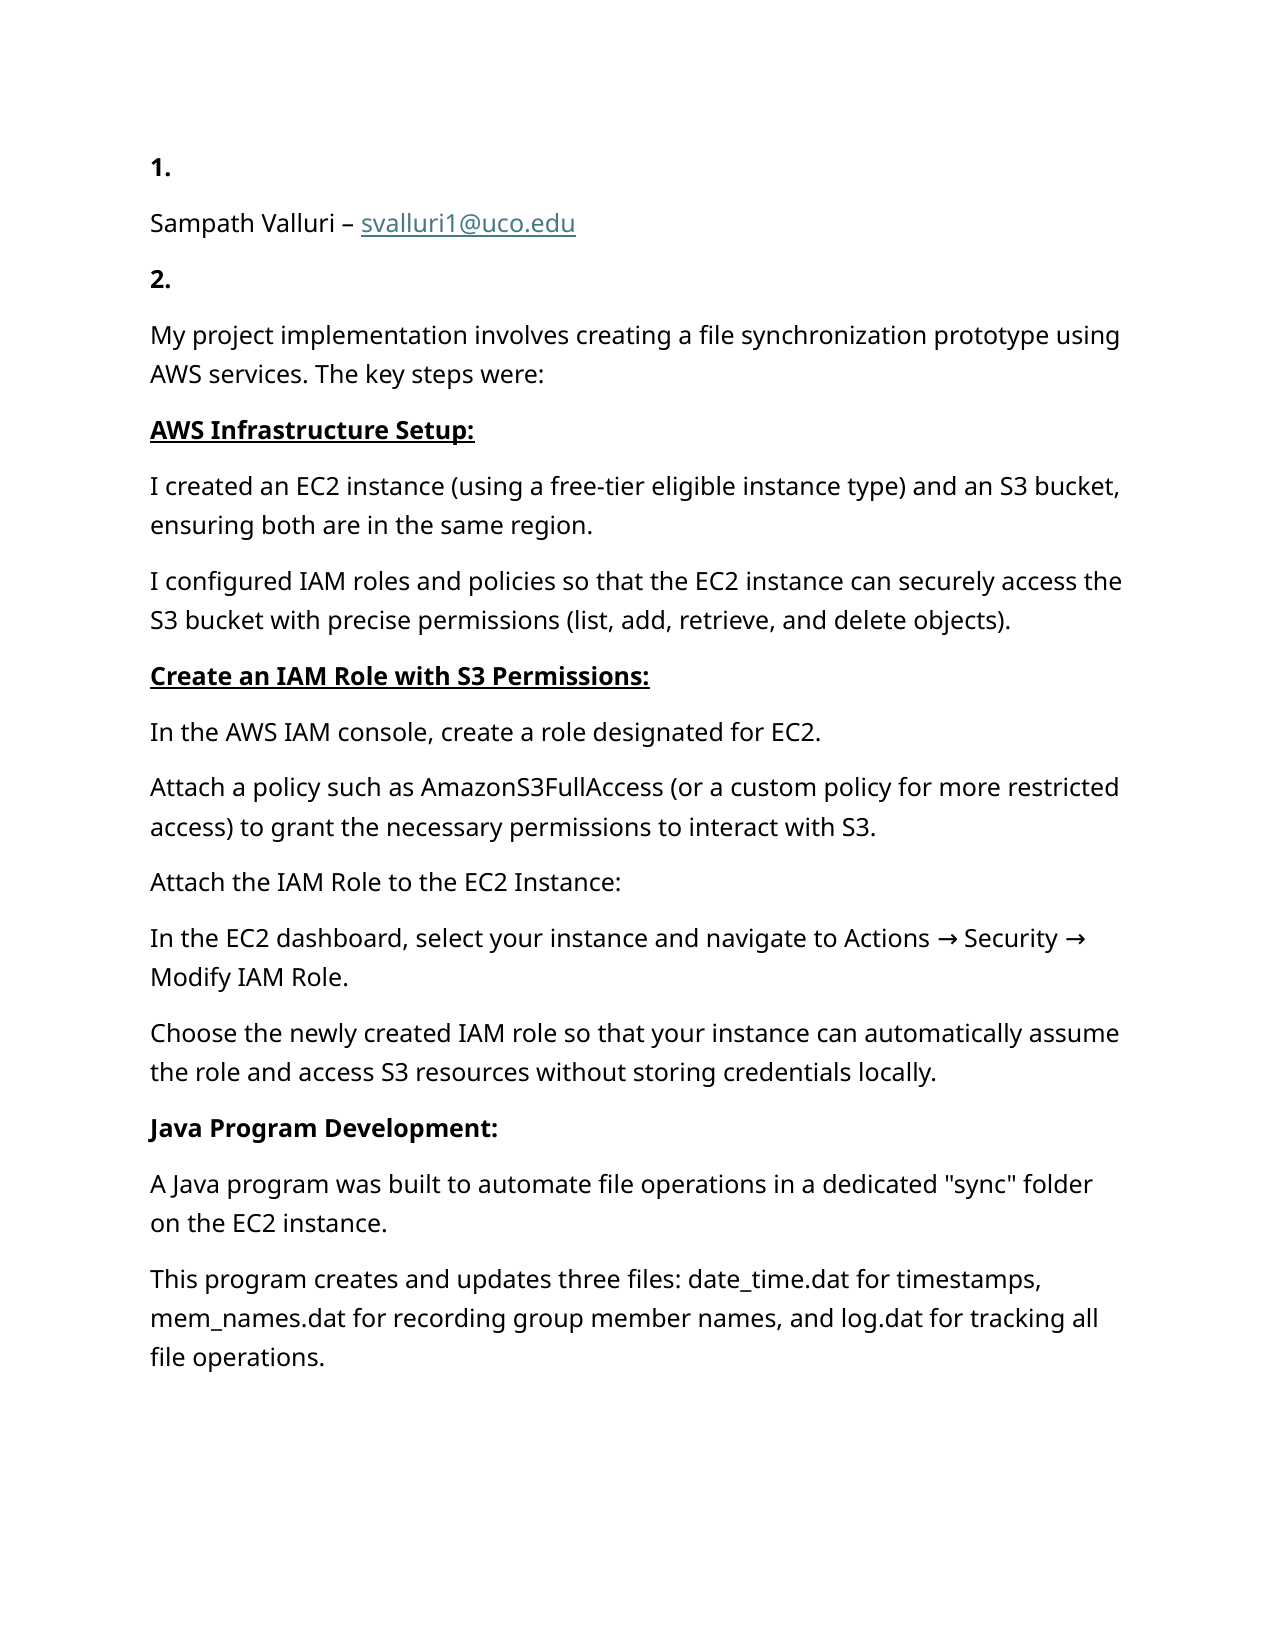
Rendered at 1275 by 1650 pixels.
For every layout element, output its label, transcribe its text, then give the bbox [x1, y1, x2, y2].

text A Java program was built to automate file operations in a dedicated "sync" folder on the EC2 instance. [150, 1167, 1125, 1240]
text 2. [150, 262, 1125, 296]
text Create an IAM Role with S3 Permissions: [150, 658, 1125, 692]
text AWS Infrastructure Setup: [150, 412, 1125, 447]
text I configured IAM roles and policies so that the EC2 instance can securely access the S3 bucket with precise permissions (list, add, retrieve, and delete objects). [150, 563, 1125, 637]
text Attach a policy such as AmazonS3FullAccess (or a custom policy for more restricted access) to grant the necessary permissions to interact with S3. [150, 770, 1125, 843]
text Attach the IAM Role to the EC2 Instance: [150, 865, 1125, 899]
text I created an EC2 instance (using a free-tier eligible instance type) and an S3 bucket, ensuring both are in the same region. [150, 468, 1125, 542]
text In the EC2 dashboard, select your instance and navigate to Actions → Security → Modify IAM Role. [150, 921, 1125, 994]
text 1. [150, 150, 1125, 184]
text This program creates and updates three files: date_time.dat for timestamps, mem_names.dat for recording group member names, and log.dat for tracking all file operations. [150, 1262, 1125, 1374]
text My project implementation involves creating a file synchronization prototype using AWS services. The key steps were: [150, 317, 1125, 391]
text In the AWS IAM console, create a role designated for EC2. [150, 714, 1125, 748]
text Java Program Development: [150, 1111, 1125, 1145]
text Sampath Valluri – svalluri1@uco.edu [150, 206, 1125, 240]
text Choose the newly created IAM role so that your instance can automatically assume the role and access S3 resources without storing credentials locally. [150, 1016, 1125, 1089]
